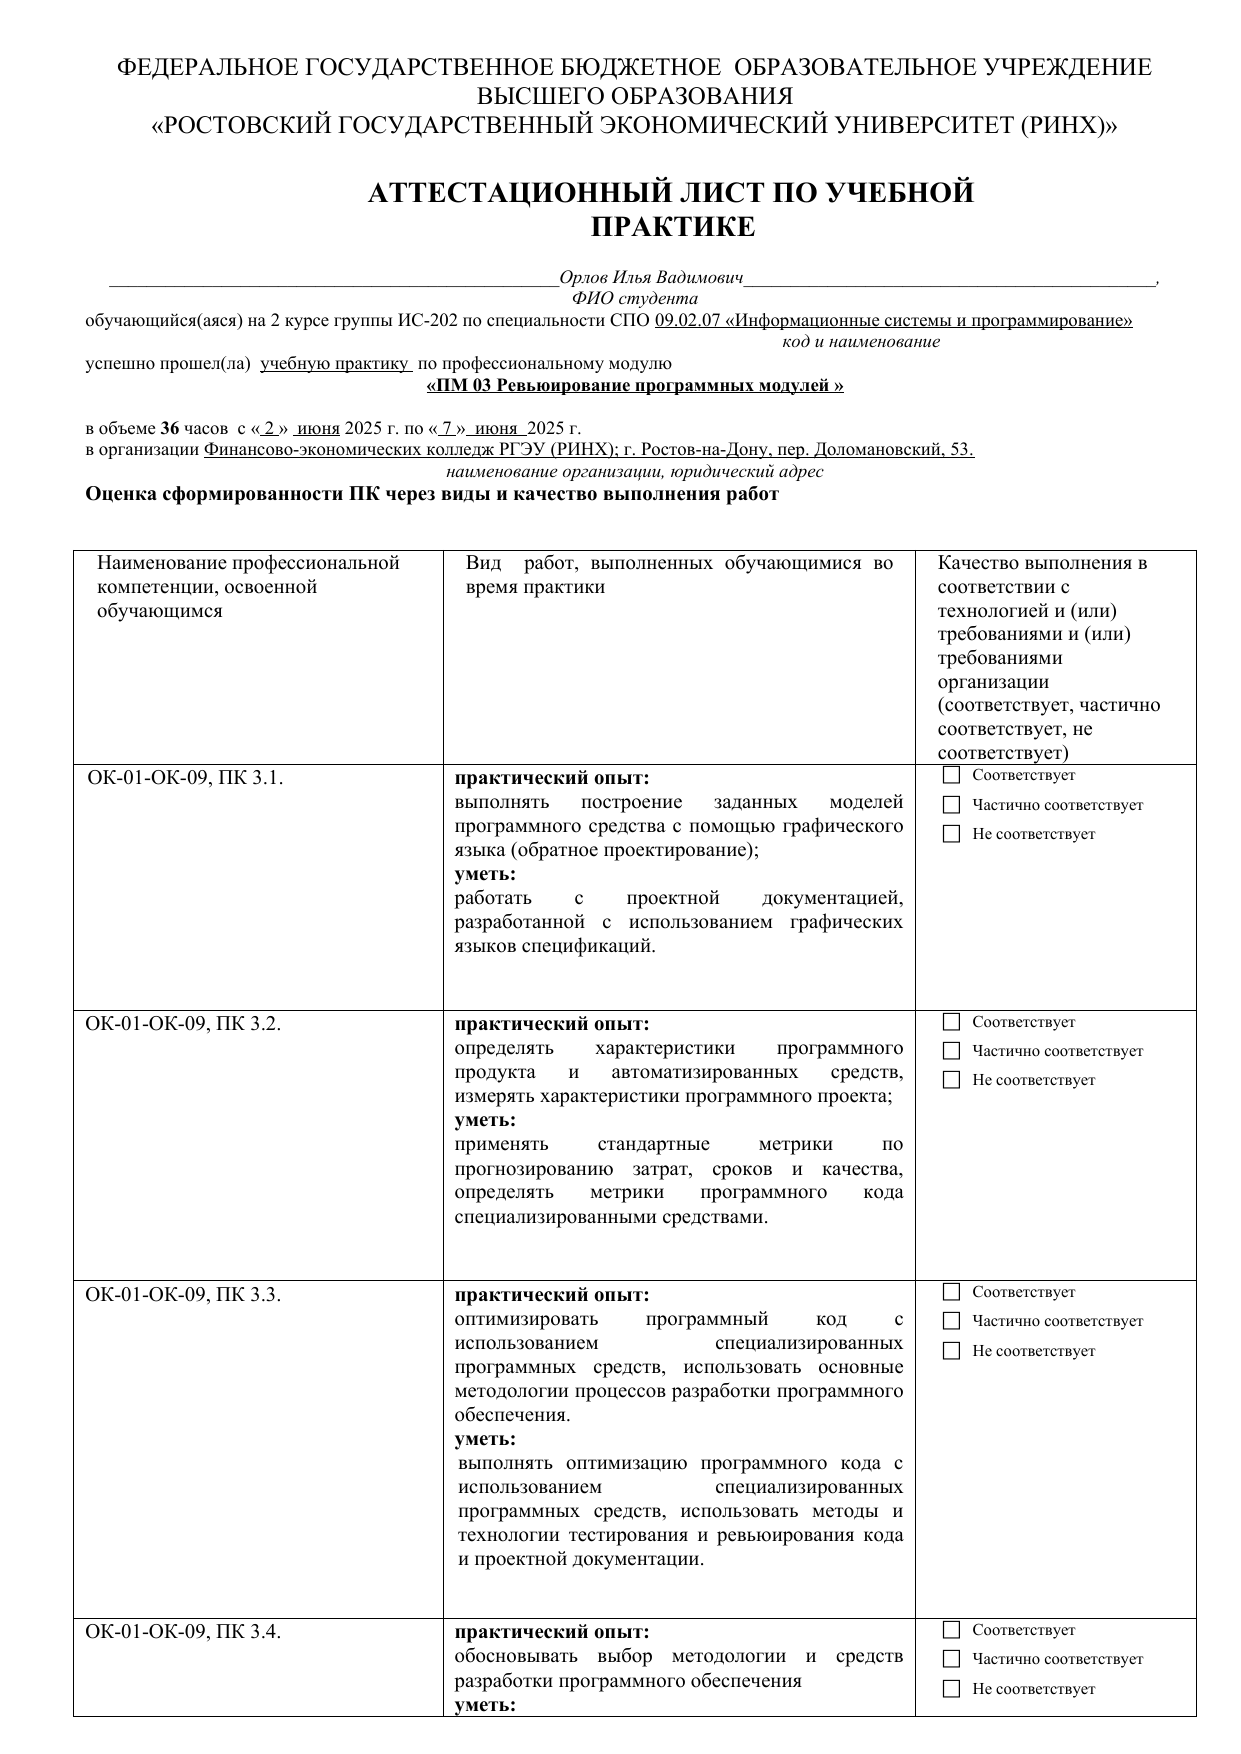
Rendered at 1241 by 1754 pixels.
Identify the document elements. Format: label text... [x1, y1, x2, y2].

table_cell ⃞ Соответствует ⃞ Частично соответствует ⃞ Не соответствует [916, 1011, 1196, 1280]
table_cell ⃞ Соответствует ⃞ Частично соответствует ⃞ Не соответствует [916, 765, 1196, 1010]
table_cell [916, 1281, 1196, 1618]
table_cell ОК-01-ОК-09, ПК 3.1. [74, 765, 443, 1010]
table_header ФЕДЕРАЛЬНОЕ ГОСУДАРСТВЕННОЕ БЮДЖЕТНОЕ ОБРАЗОВАТЕЛЬНОЕ УЧРЕЖДЕНИЕ ВЫСШЕГО ОБРАЗОВАНИЯ «РОСТОВСКИЙ ГОСУДАРСТВЕННЫЙ ЭКОНОМИЧЕСКИЙ УНИВЕРСИТЕТ (РИНХ)» АТТЕСТАЦИОННЫЙ ЛИСТ ПО УЧЕБНОЙ ПРАКТИКЕ ________________________________________________Орлов Илья Вадимович____________________________________________, ФИО студента обучающийся(аяся) на 2 курсе группы ИС-202 по специальности СПО 09.02.07 «Информационные системы и программирование» код и наименование успешно прошел(ла) учебную практику по профессиональному модулю «ПМ 03 Ревьюирование программных модулей » в объеме 36 часов с « 2 » июня 2025 г. по « 7 » июня 2025 г. в организации Финансово-экономических колледж РГЭУ (РИНХ); г. Ростов-на-Дону, пер. Доломановский, 53. наименование организации, юридический адрес Оценка сформированности ПК через виды и качество выполнения работ [74, 52, 1196, 550]
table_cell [916, 1619, 1196, 1716]
table_cell Качество выполнения в соответствии с технологией и (или) требованиями и (или) требованиями организации (соответствует, частично соответствует, не соответствует) [916, 551, 1196, 764]
table_cell практический опыт: выполнять построение заданных моделей программного средства с помощью графического языка (обратное проектирование); уметь: работать с проектной документацией, разработанной с использованием графических языков спецификаций. [444, 765, 915, 1010]
table_cell практический опыт: определять характеристики программного продукта и автоматизированных средств, измерять характеристики программного проекта; уметь: применять стандартные метрики по прогнозированию затрат, сроков и качества, определять метрики программного кода специализированными средствами. [444, 1011, 915, 1280]
table_cell Вид работ, выполненных обучающимися во время практики [444, 551, 915, 764]
table_cell ОК-01-ОК-09, ПК 3.2. [74, 1011, 443, 1280]
table_cell практический опыт: оптимизировать программный код с использованием специализированных программных средств, использовать основные методологии процессов разработки программного обеспечения. уметь: выполнять оптимизацию программного кода с использованием специализированных программных средств, использовать методы и технологии тестирования и ревьюирования кода и проектной документации. [444, 1281, 915, 1618]
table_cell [74, 1619, 443, 1716]
table_cell ОК-01-ОК-09, ПК 3.3. [74, 1281, 443, 1618]
table_cell Наименование профессиональной компетенции, освоенной обучающимся [74, 551, 443, 764]
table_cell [444, 1619, 915, 1716]
